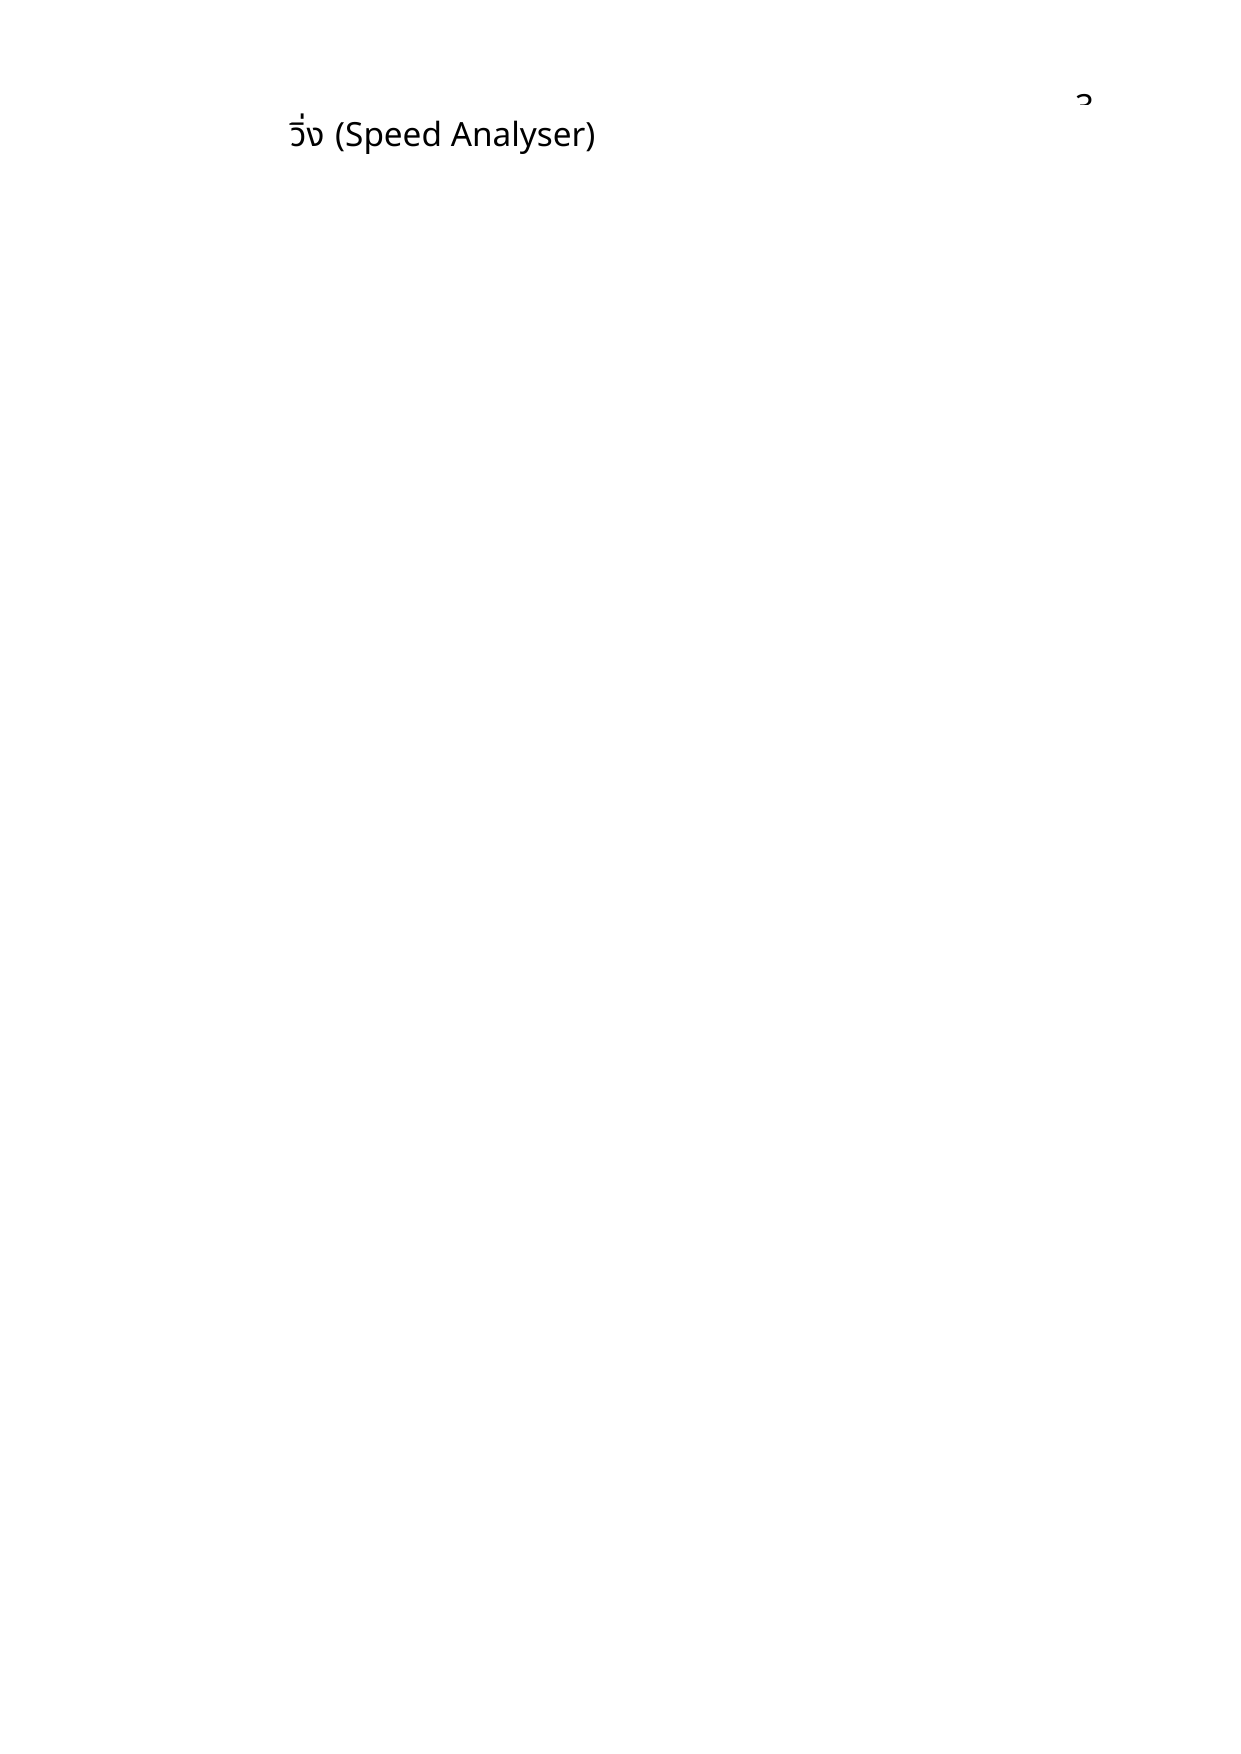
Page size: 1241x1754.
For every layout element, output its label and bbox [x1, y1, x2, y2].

text [290, 110, 1103, 156]
